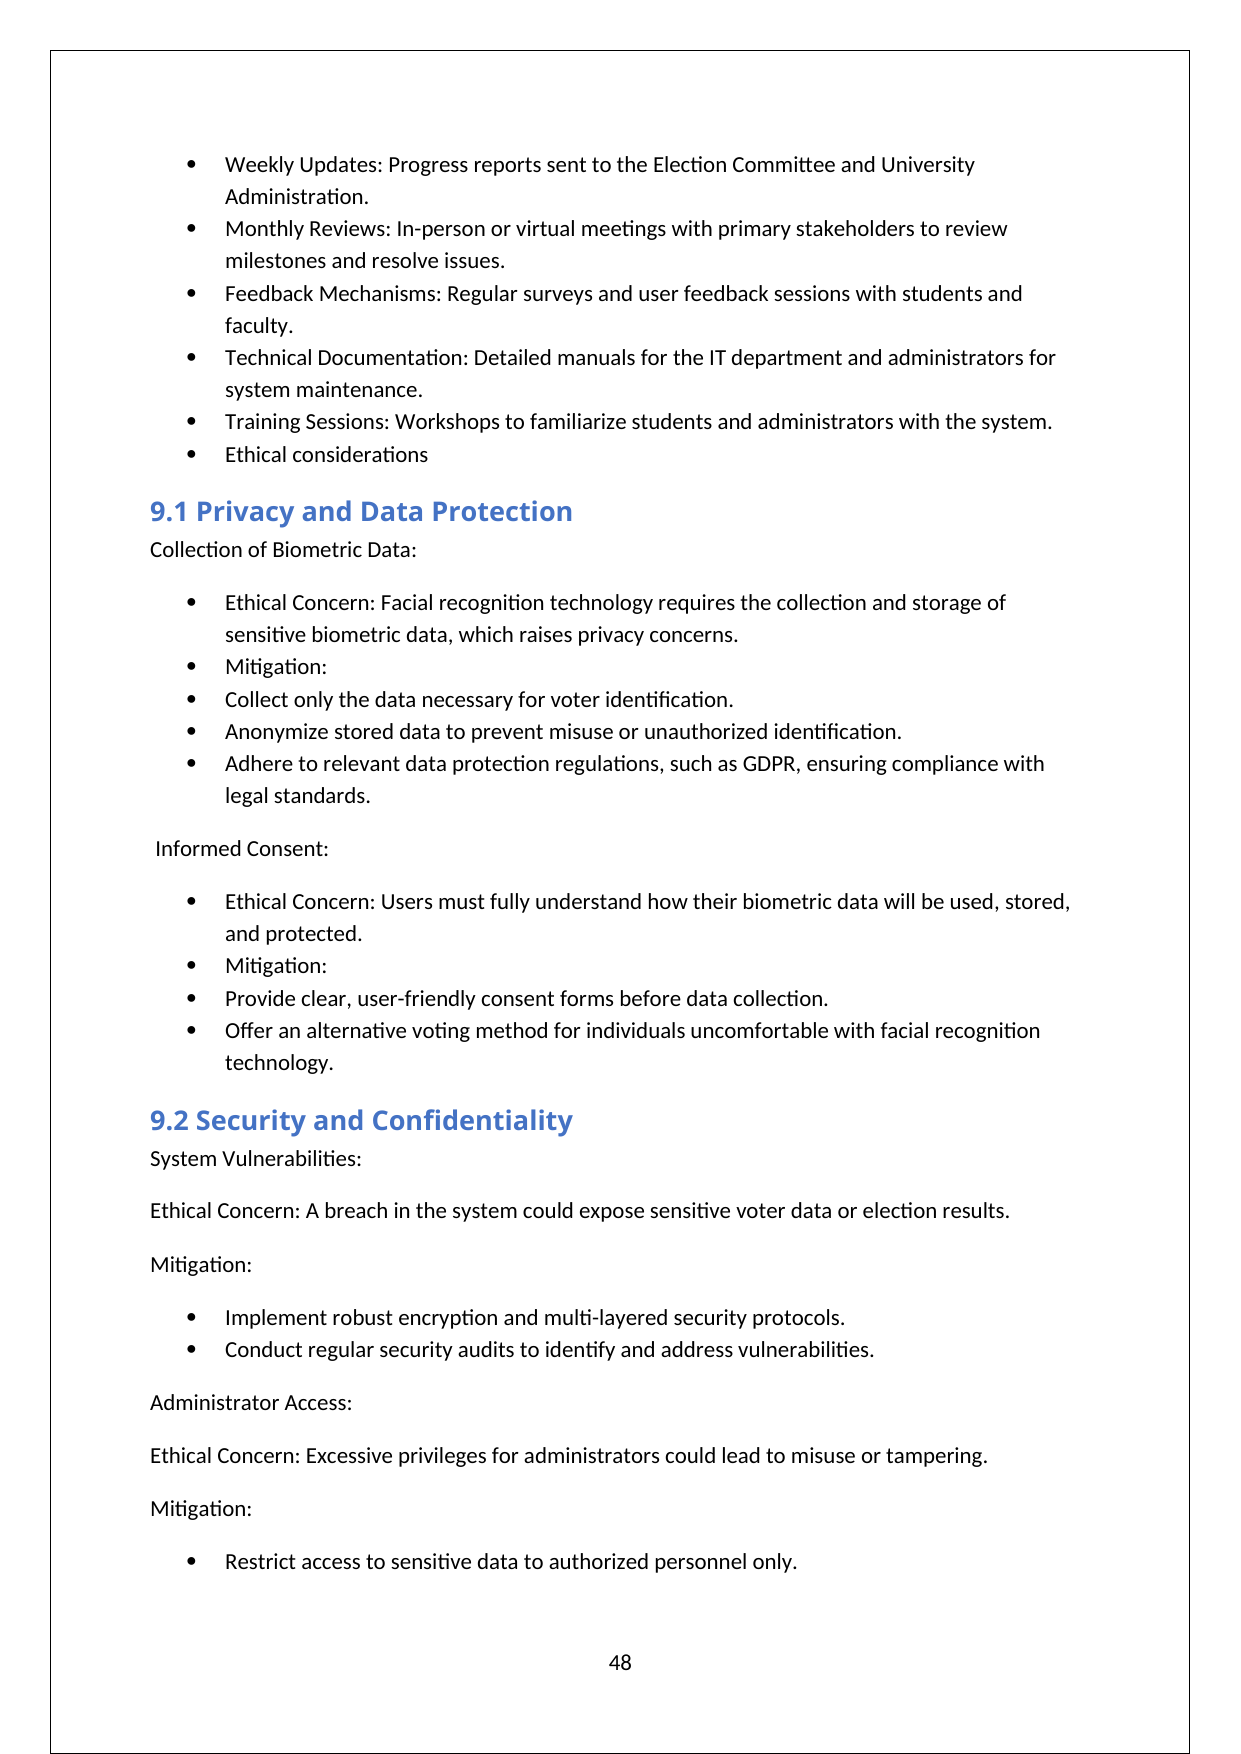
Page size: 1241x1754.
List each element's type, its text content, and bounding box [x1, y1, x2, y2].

list Implement robust encryption and multi-layered security protocols. [187, 1303, 1090, 1331]
list Technical Documentation: Detailed manuals for the IT department and administrators for system maintenance. [187, 343, 1090, 403]
text Ethical Concern: Excessive privileges for administrators could lead to misuse or tampering. [150, 1441, 1090, 1469]
list Weekly Updates: Progress reports sent to the Election Committee and University Administration. [187, 150, 1090, 210]
list Training Sessions: Workshops to familiarize students and administrators with the system. [187, 407, 1090, 436]
text Mitigation: [150, 1494, 1090, 1522]
list Collect only the data necessary for voter identification. [187, 685, 1090, 713]
text Collection of Biometric Data: [150, 535, 1090, 563]
list Mitigation: [187, 952, 1090, 980]
text Administrator Access: [150, 1388, 1090, 1416]
text Informed Consent: [150, 834, 1090, 862]
list Restrict access to sensitive data to authorized personnel only. [187, 1547, 1090, 1575]
text Ethical Concern: A breach in the system could expose sensitive voter data or election results. [150, 1197, 1090, 1225]
list Feedback Mechanisms: Regular surveys and user feedback sessions with students and faculty. [187, 279, 1090, 339]
list Ethical considerations [187, 440, 1090, 468]
list Offer an alternative voting method for individuals uncomfortable with facial recognition technology. [187, 1016, 1090, 1076]
list Monthly Reviews: In-person or virtual meetings with primary stakeholders to review milestones and resolve issues. [187, 214, 1090, 274]
list Conduct regular security audits to identify and address vulnerabilities. [187, 1335, 1090, 1363]
list Ethical Concern: Users must fully understand how their biometric data will be used, stored, and protected. [187, 887, 1090, 947]
list Adhere to relevant data protection regulations, such as GDPR, ensuring compliance with legal standards. [187, 749, 1090, 809]
list Anonymize stored data to prevent misuse or unauthorized identification. [187, 717, 1090, 745]
list Ethical Concern: Facial recognition technology requires the collection and storage of sensitive biometric data, which raises privacy concerns. [187, 588, 1090, 648]
list Mitigation: [187, 652, 1090, 681]
subtitle 9.2 Security and Confidentiality [150, 1101, 1090, 1138]
text System Vulnerabilities: [150, 1144, 1090, 1172]
list Provide clear, user-friendly consent forms before data collection. [187, 984, 1090, 1012]
subtitle 9.1 Privacy and Data Protection [150, 493, 1090, 529]
text Mitigation: [150, 1250, 1090, 1278]
